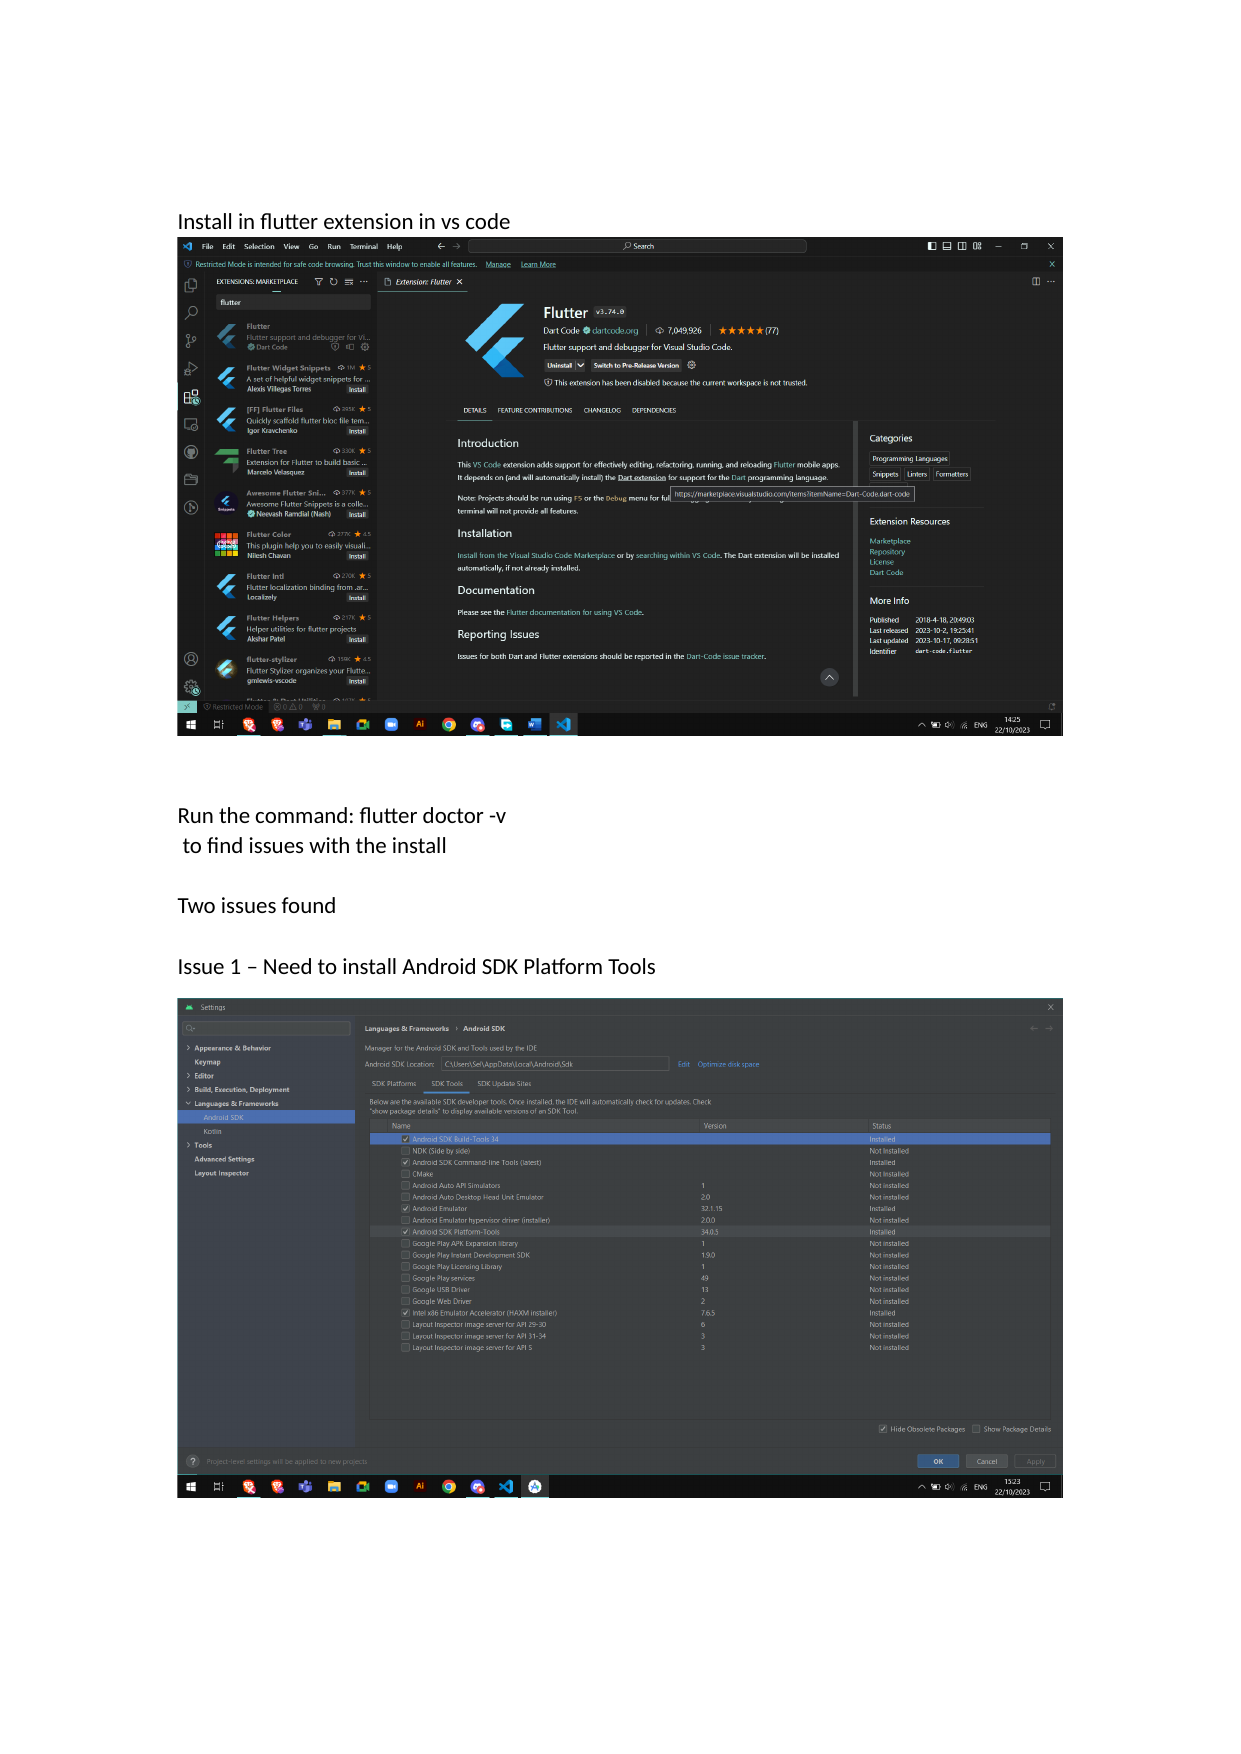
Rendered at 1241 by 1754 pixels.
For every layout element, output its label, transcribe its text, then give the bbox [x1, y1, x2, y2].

picture [177, 998, 1063, 1498]
picture [177, 237, 1063, 736]
text Run the command: flutter doctor -v to find issues with the install Two issues found Issue 1 – Need to install Android SDK Platform Tools [177, 801, 1063, 980]
text Install in flutter extension in vs code [177, 207, 1063, 237]
